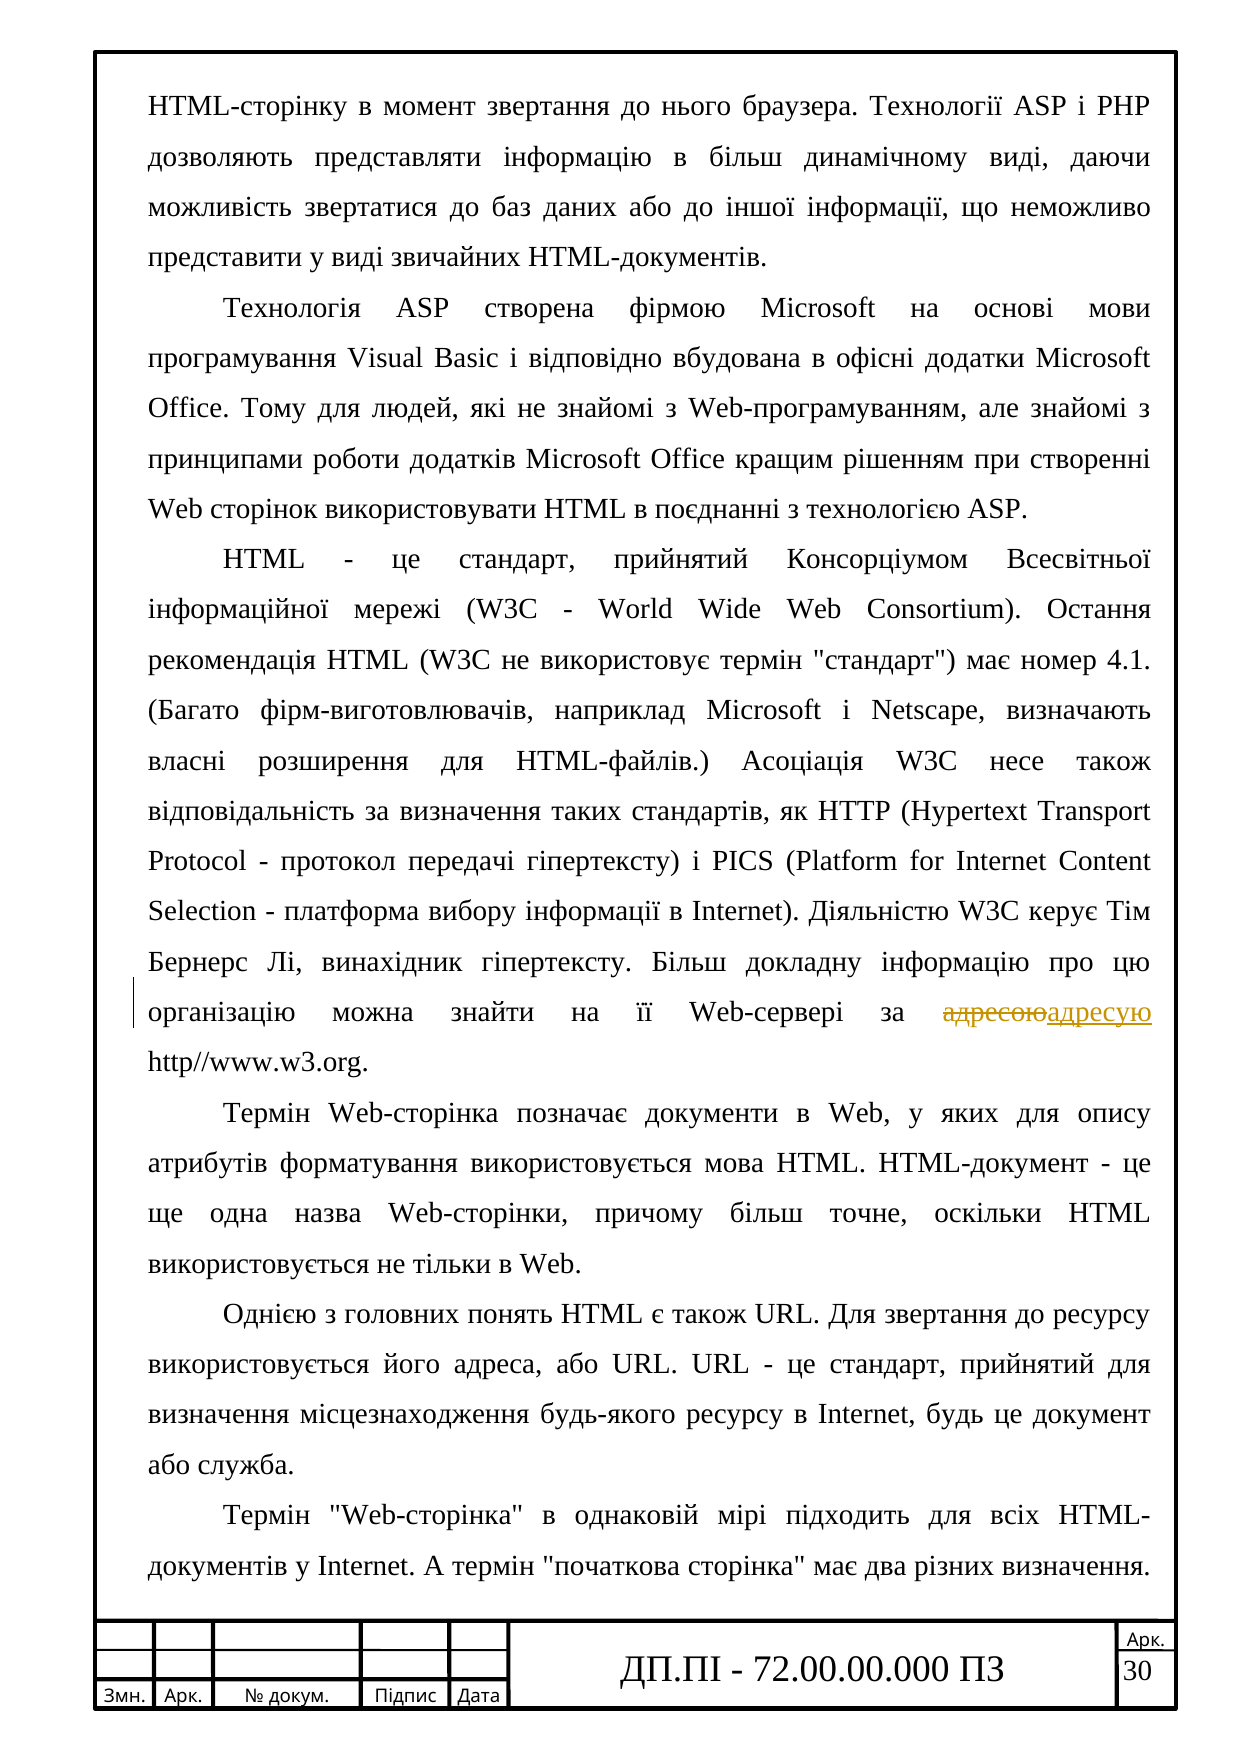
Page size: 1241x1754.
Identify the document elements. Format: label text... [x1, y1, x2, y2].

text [148, 88, 1152, 273]
text Однією з головних понять HTML є також URL. Для звертання до ресурсу використовується його адреса, або URL. URL - це стандарт, прийнятий для визначення місцезнаходження будь-якого ресурсу в Internet, будь це документ або служба. [148, 1296, 1152, 1481]
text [148, 1497, 1152, 1581]
text Термін Web-сторінка позначає документи в Web, у яких для опису атрибутів форматування використовується мова HTML. HTML-документ - це ще одна назва Web-сторінки, причому більш точне, оскільки HTML використовується не тільки в Web. [148, 1095, 1152, 1279]
text Технологія ASP створена фірмою Microsoft на основі мови програмування Visual Basic і відповідно вбудована в офісні додатки Microsoft Office. Тому для людей, які не знайомі з Web-програмуванням, але знайомі з принципами роботи додатків Microsoft Office кращим рішенням при створенні Web сторінок використовувати HTML в поєднанні з технологією ASP. [148, 290, 1152, 524]
text HTML - це стандарт, прийнятий Консорціумом Всесвітньої інформаційної мережі (W3C - World Wide Web Consortium). Остання рекомендація HTML (W3C не використовує термін "стандарт") має номер 4.1. (Багато фірм-виготовлювачів, наприклад Microsoft і Netscape, визначають власні розширення для HTML-файлів.) Асоціація W3C несе також відповідальність за визначення таких стандартів, як HTTP (Hypertext Transport Protocol - протокол передачі гіпертексту) і PICS (Platform for Internet Content Selection - платформа вибору інформації в Internet). Діяльністю W3C керує Тім Бернерс Лі, винахідник гіпертексту. Більш докладну інформацію про цю організацію можна знайти на її Web-сервері за http//www.w3.org. [148, 541, 1152, 1078]
